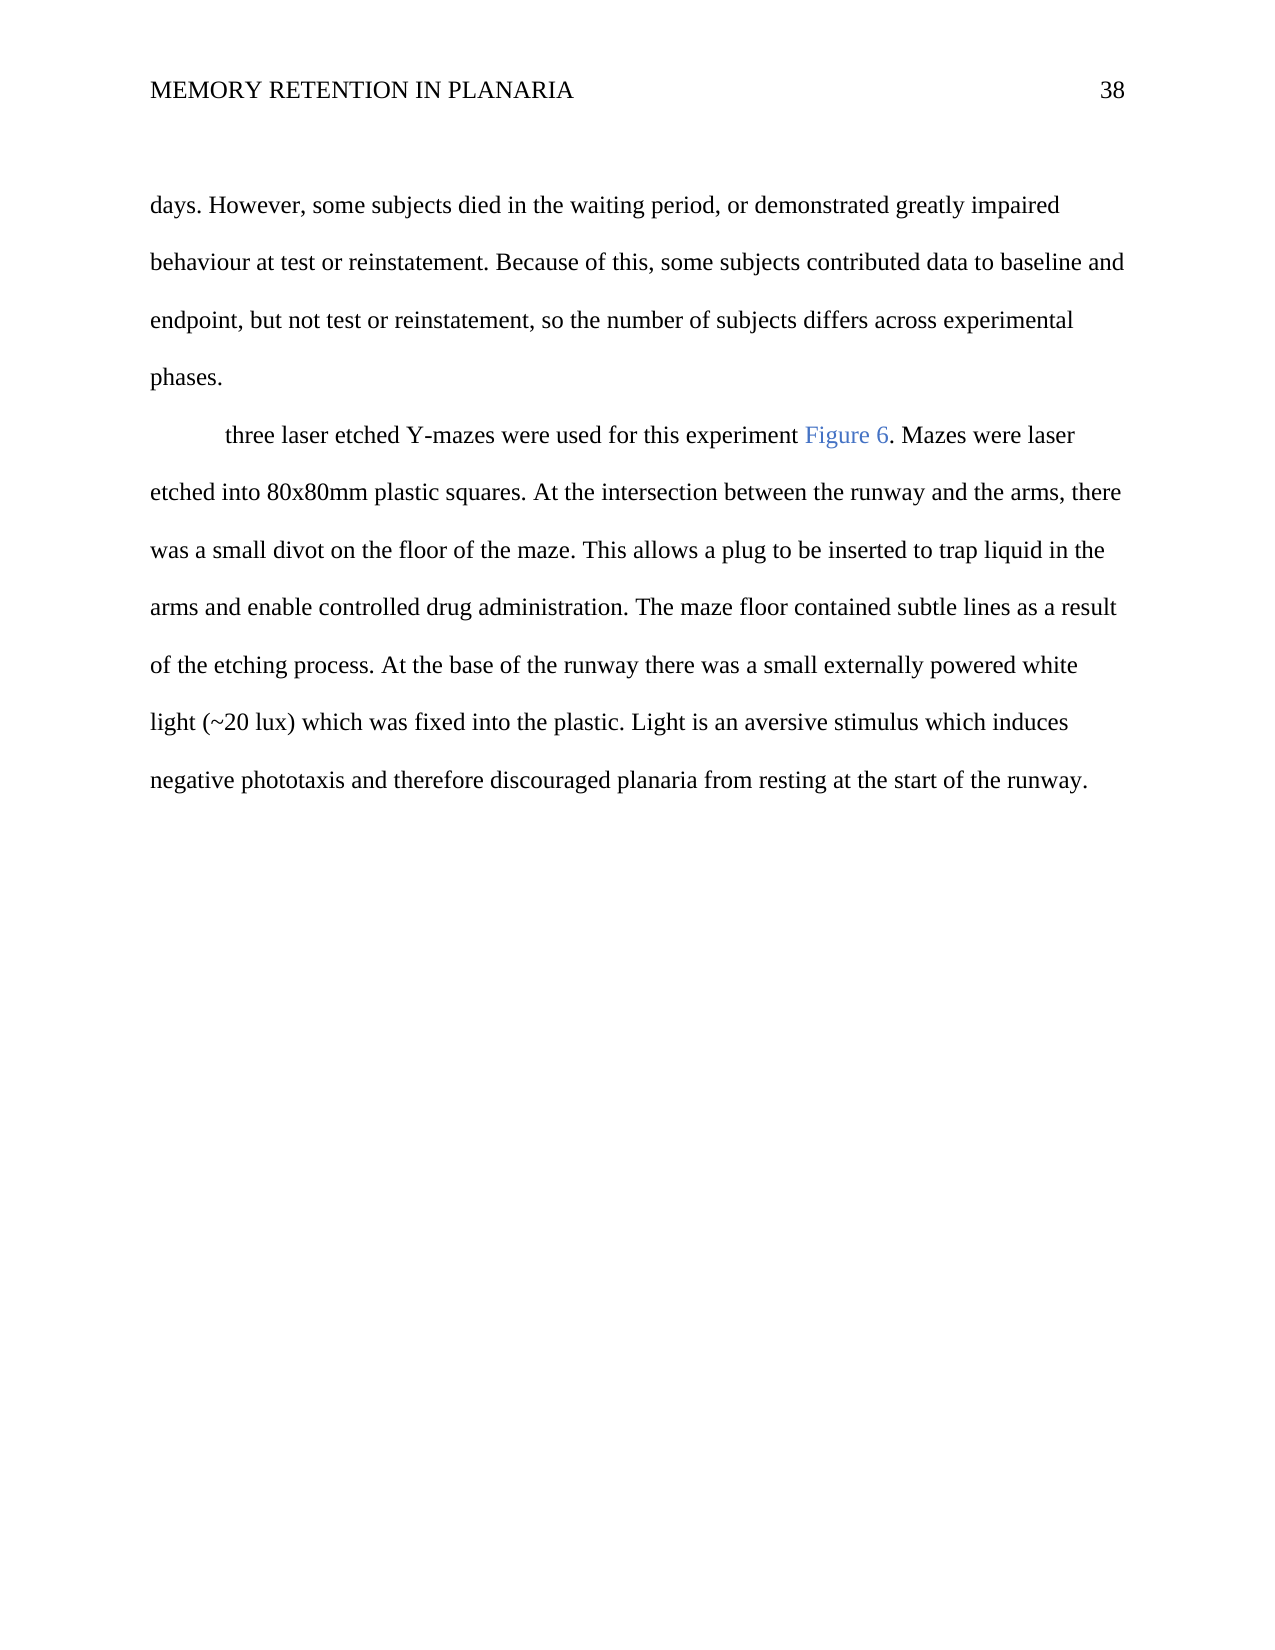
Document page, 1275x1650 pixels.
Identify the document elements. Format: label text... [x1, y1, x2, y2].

text three laser etched Y-mazes were used for this experiment Figure 6. Mazes were laser etched into 80x80mm plastic squares. At the intersection between the runway and the arms, there was a small divot on the floor of the maze. This allows a plug to be inserted to trap liquid in the arms and enable controlled drug administration. The maze floor contained subtle lines as a result of the etching process. At the base of the runway there was a small externally powered white light (~20 lux) which was fixed into the plastic. Light is an aversive stimulus which induces negative phototaxis and therefore discouraged planaria from resting at the start of the runway. [150, 420, 1125, 794]
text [150, 190, 1125, 391]
